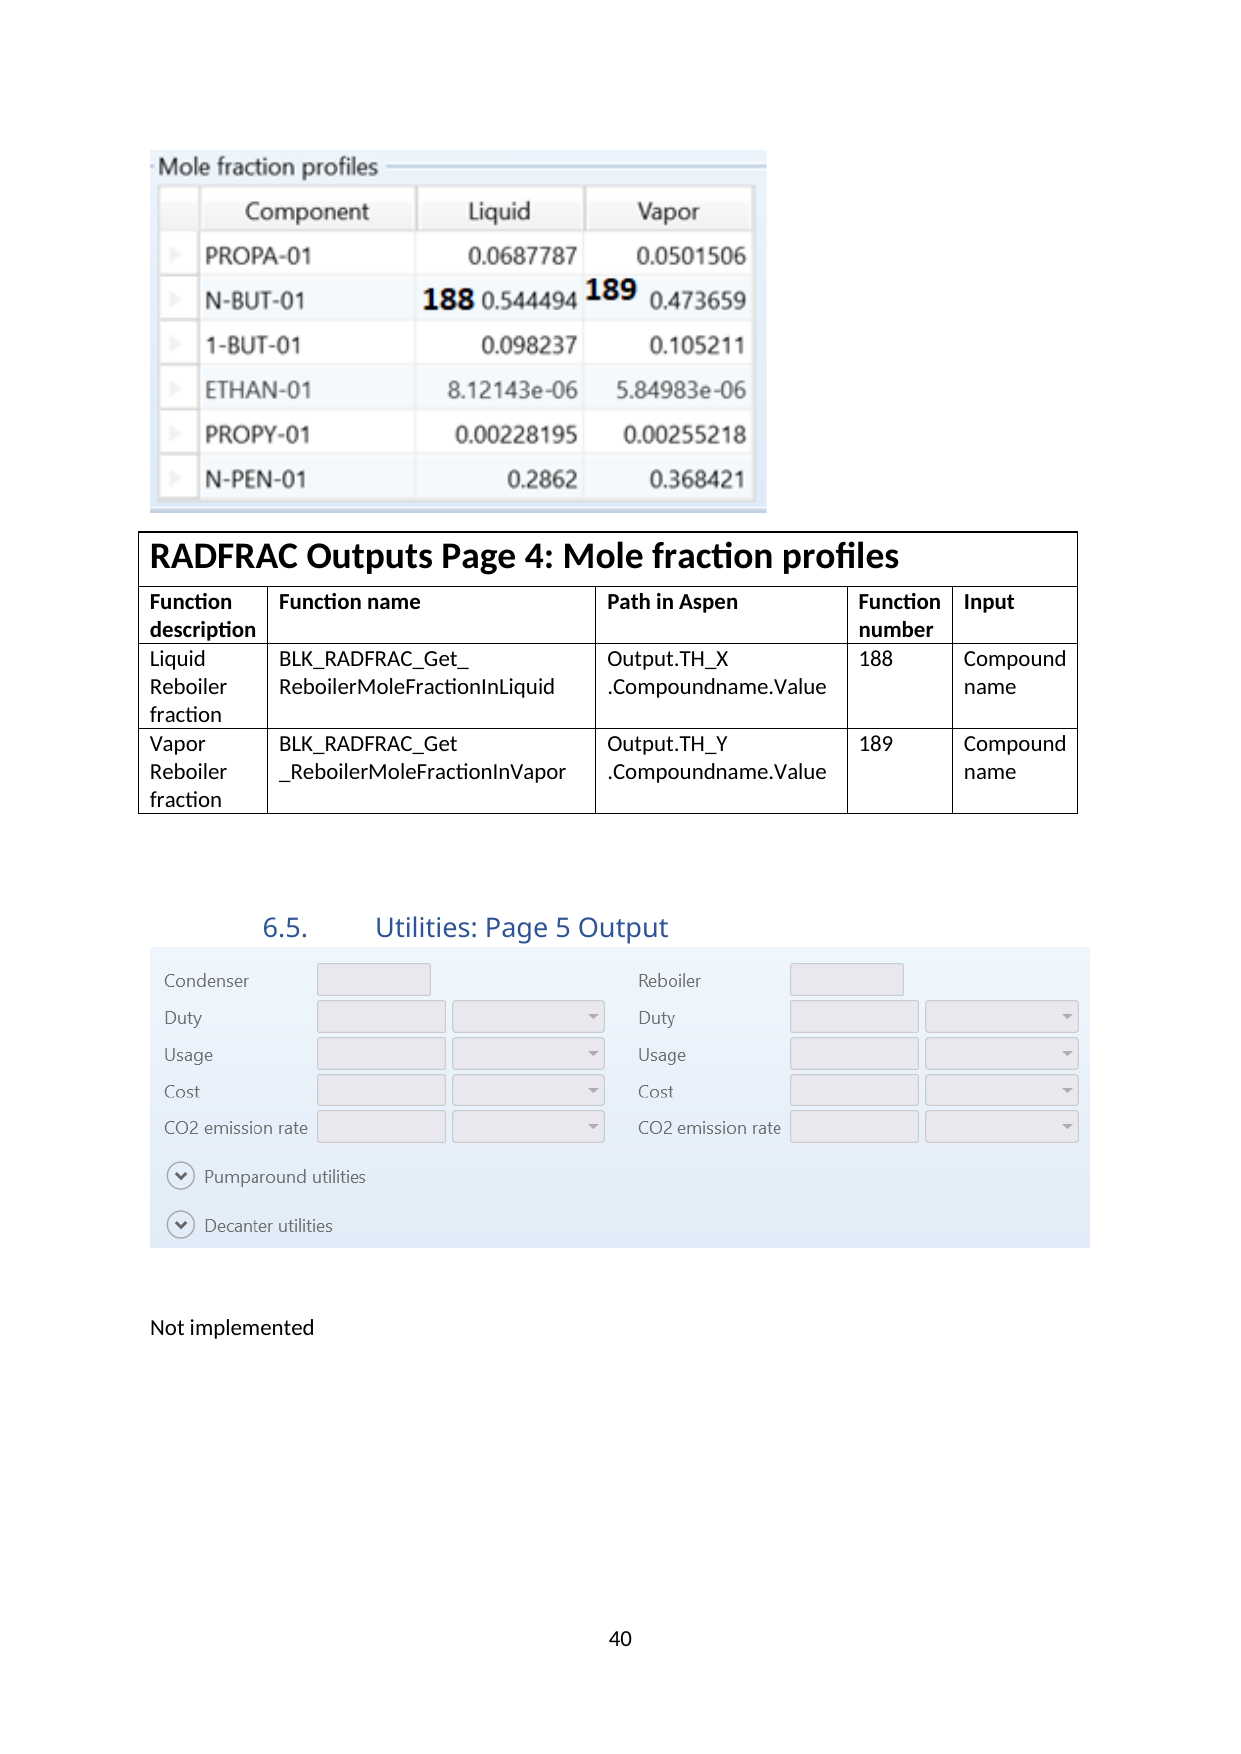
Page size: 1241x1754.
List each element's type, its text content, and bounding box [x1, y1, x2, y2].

table_cell Output.TH_Y .Compoundname.Value [596, 729, 847, 813]
table_header RADFRAC Outputs Page 4: Mole fraction profiles [139, 533, 1077, 586]
table_cell BLK_RADFRAC_Get_ ReboilerMoleFractionInLiquid [268, 644, 595, 728]
picture [150, 150, 767, 513]
table_cell Function number [848, 587, 952, 643]
table_cell Output.TH_X .Compoundname.Value [596, 644, 847, 728]
table_cell Path in Aspen [596, 587, 847, 643]
table_cell 189 [848, 729, 952, 813]
text Not implemented [150, 1313, 1090, 1341]
subtitle Utilities: Page 5 Output [262, 908, 1090, 945]
table_cell Vapor Reboiler fraction [139, 729, 267, 813]
table_cell Compound name [953, 644, 1077, 728]
table_cell Liquid Reboiler fraction [139, 644, 267, 728]
table_cell BLK_RADFRAC_Get _ReboilerMoleFractionInVapor [268, 729, 595, 813]
table_cell Input [953, 587, 1077, 643]
table_cell Function name [268, 587, 595, 643]
table_cell 188 [848, 644, 952, 728]
table_cell Compound name [953, 729, 1077, 813]
picture [150, 947, 1091, 1248]
table_cell Function description [139, 587, 267, 643]
